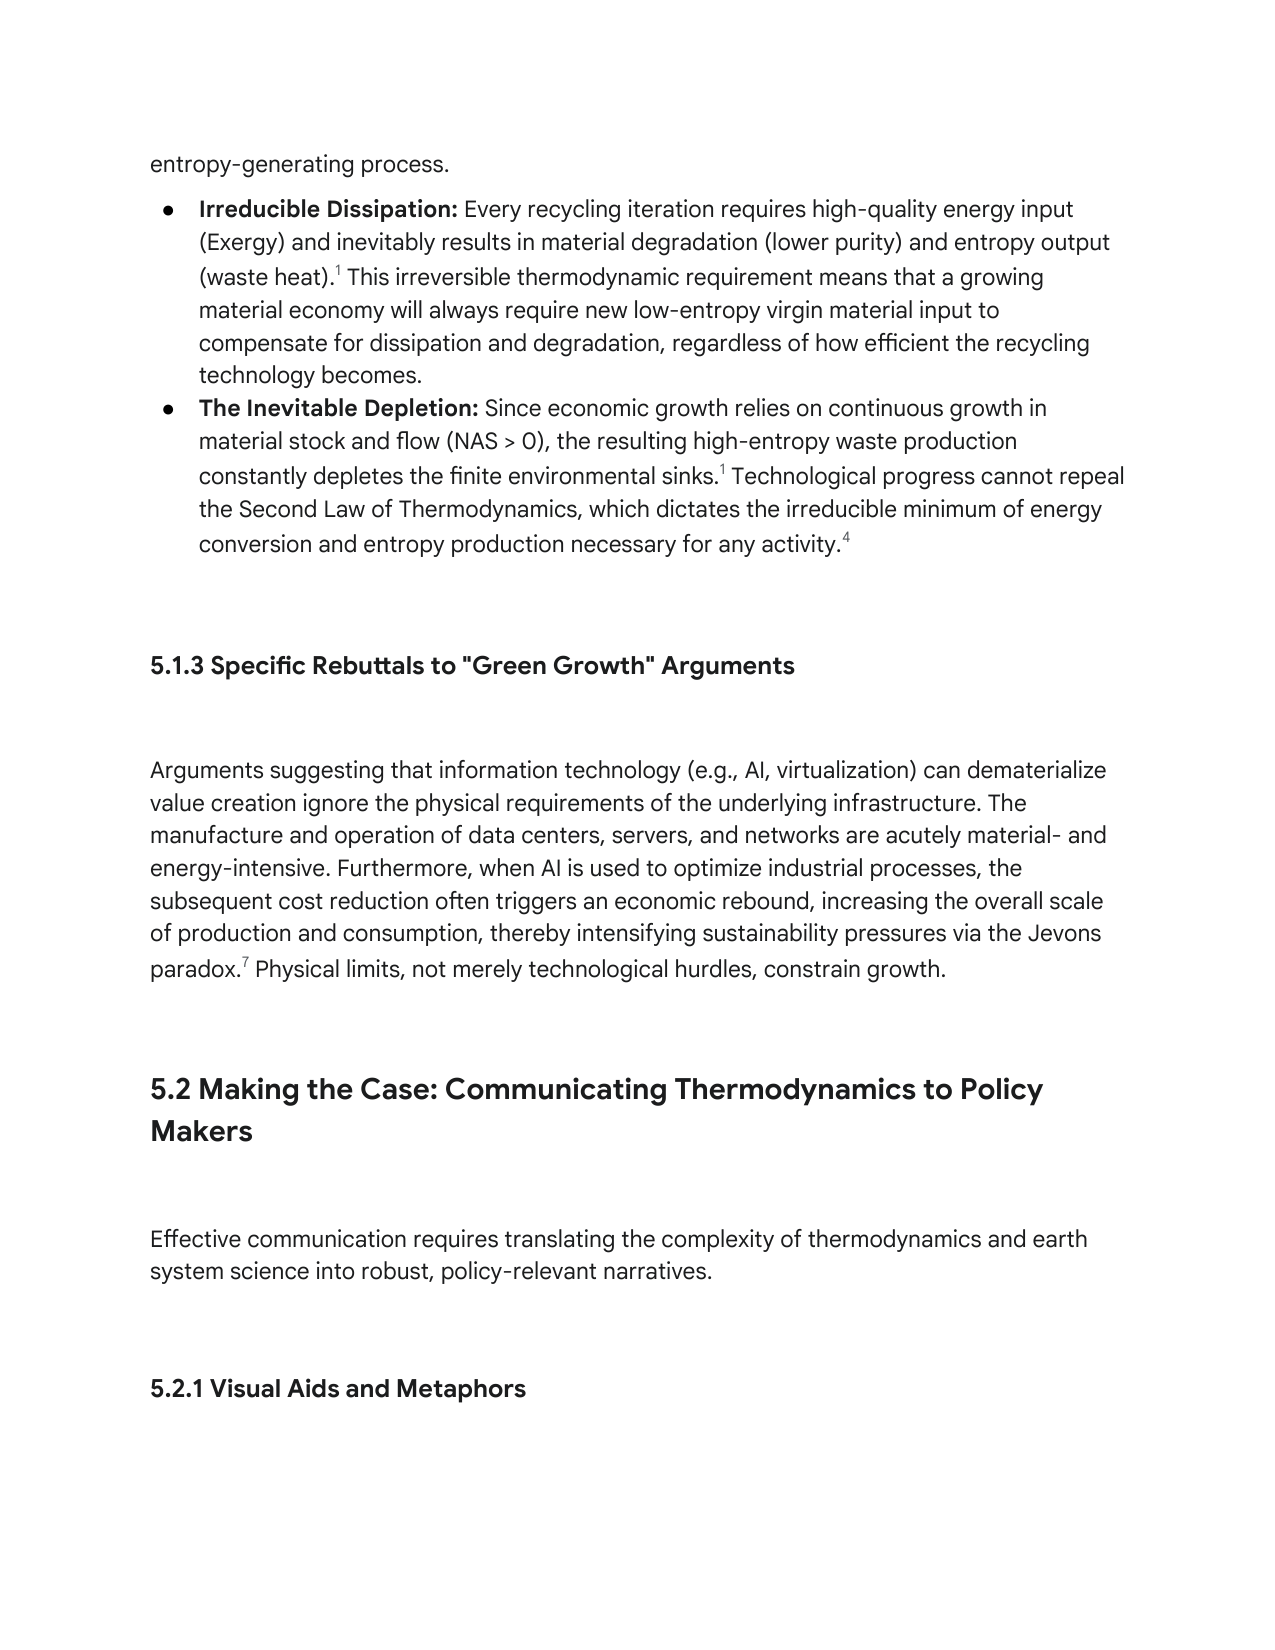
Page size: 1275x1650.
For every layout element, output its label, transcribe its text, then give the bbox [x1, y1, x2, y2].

subtitle 5.2.1 Visual Aids and Metaphors [150, 1373, 1125, 1404]
subtitle 5.2 Making the Case: Communicating Thermodynamics to Policy Makers [150, 1071, 1125, 1149]
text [150, 150, 1125, 179]
text Arguments suggesting that information technology (e.g., AI, virtualization) can dematerialize value creation ignore the physical requirements of the underlying infrastructure. The manufacture and operation of data centers, servers, and networks are acutely material- and energy-intensive. Furthermore, when AI is used to optimize industrial processes, the subsequent cost reduction often triggers an economic rebound, increasing the overall scale of production and consumption, thereby intensifying sustainability pressures via the Jevons paradox.7 Physical limits, not merely technological hurdles, constrain growth. [150, 756, 1125, 984]
subtitle 5.1.3 Specific Rebuttals to "Green Growth" Arguments [150, 650, 1125, 682]
list Irreducible Dissipation: Every recycling iteration requires high-quality energy input (Exergy) and inevitably results in material degradation (lower purity) and entropy output (waste heat).1 This irreversible thermodynamic requirement means that a growing material economy will always require new low-entropy virgin material input to compensate for dissipation and degradation, regardless of how efficient the recycling technology becomes. [161, 195, 1125, 391]
text Effective communication requires translating the complexity of thermodynamics and earth system science into robust, policy-relevant narratives. [150, 1225, 1125, 1286]
list The Inevitable Depletion: Since economic growth relies on continuous growth in material stock and flow (NAS > 0), the resulting high-entropy waste production constantly depletes the finite environmental sinks.1 Technological progress cannot repeal the Second Law of Thermodynamics, which dictates the irreducible minimum of energy conversion and entropy production necessary for any activity.4 [161, 394, 1125, 560]
